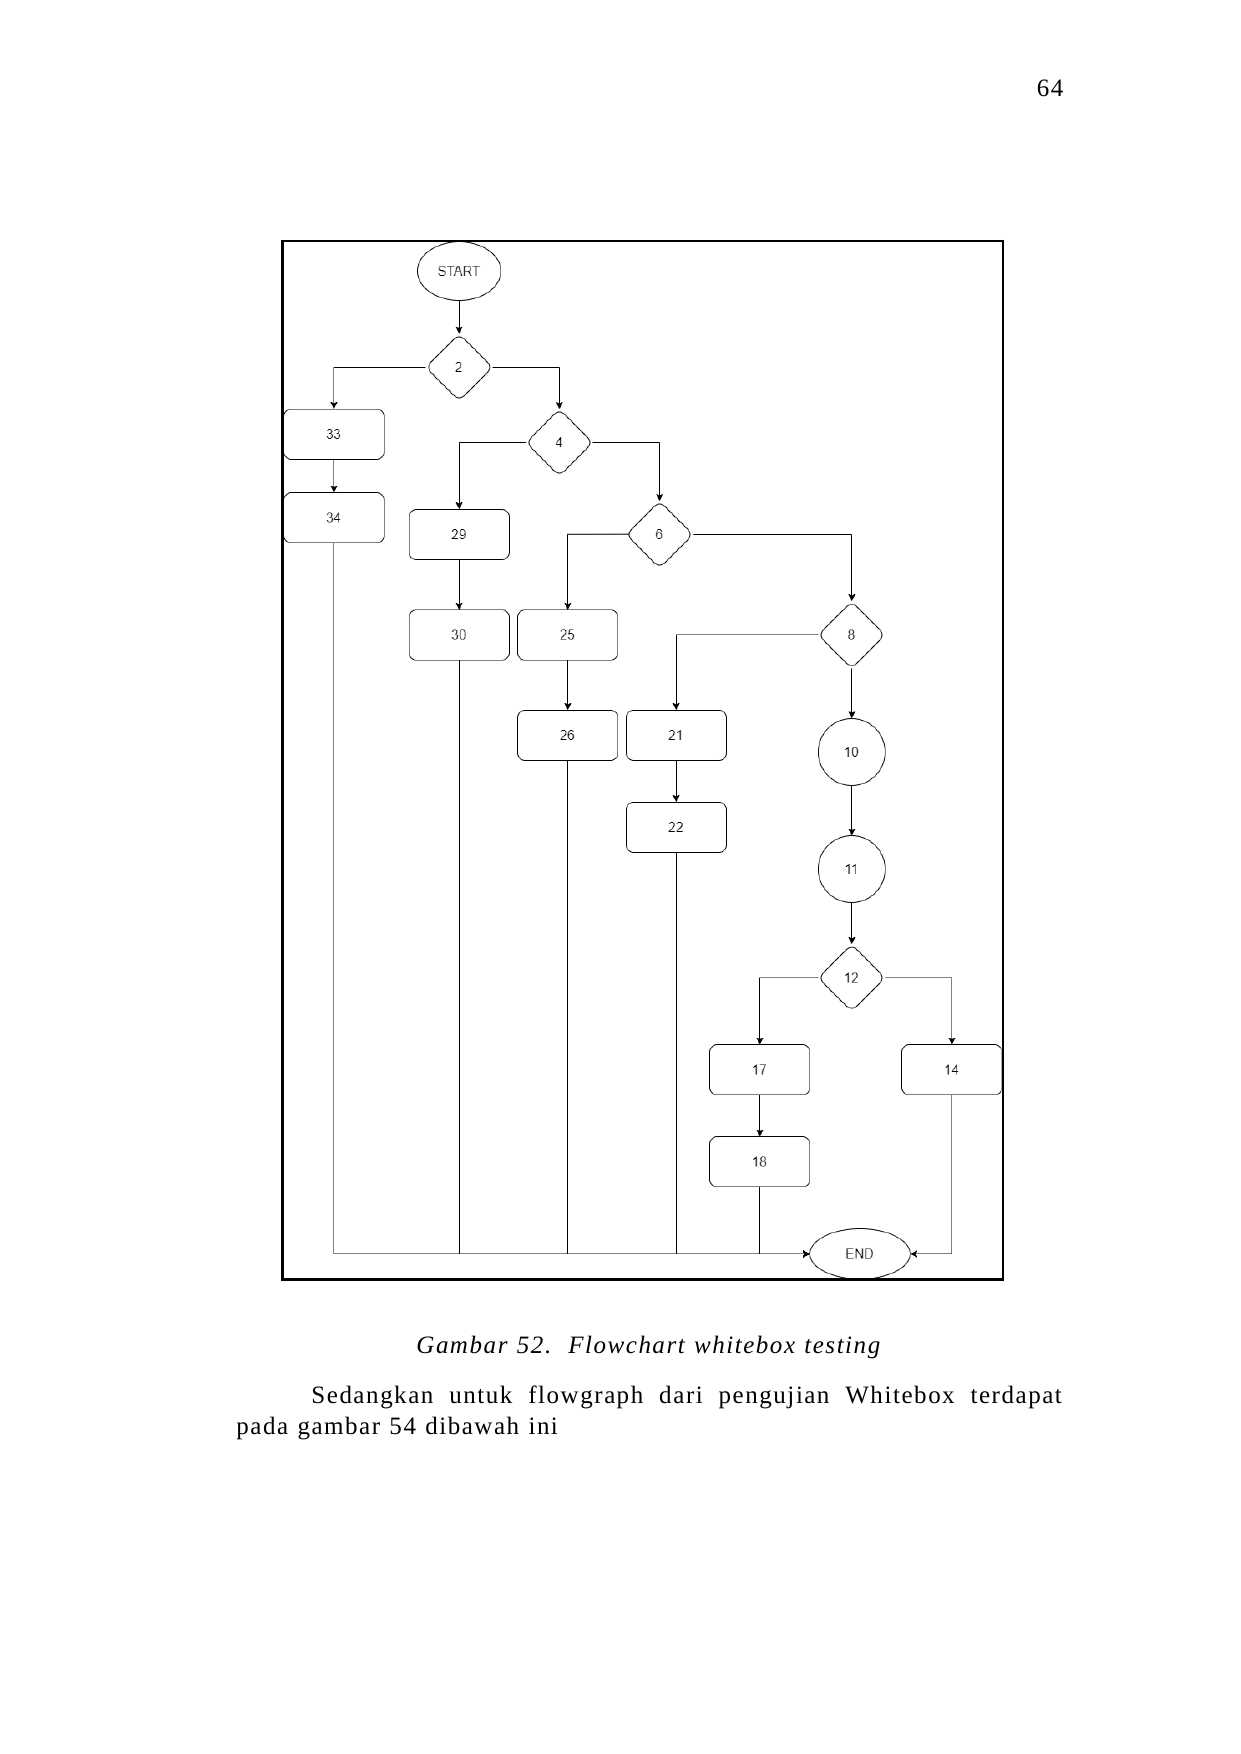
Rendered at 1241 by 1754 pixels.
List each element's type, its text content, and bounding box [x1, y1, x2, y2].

text Gambar . Flowchart whitebox testing [236, 1331, 1063, 1359]
picture [284, 242, 1002, 1278]
subtitle Sedangkan untuk flowgraph dari pengujian Whitebox terdapat pada gambar 54 dibawah ini [236, 1380, 1063, 1440]
